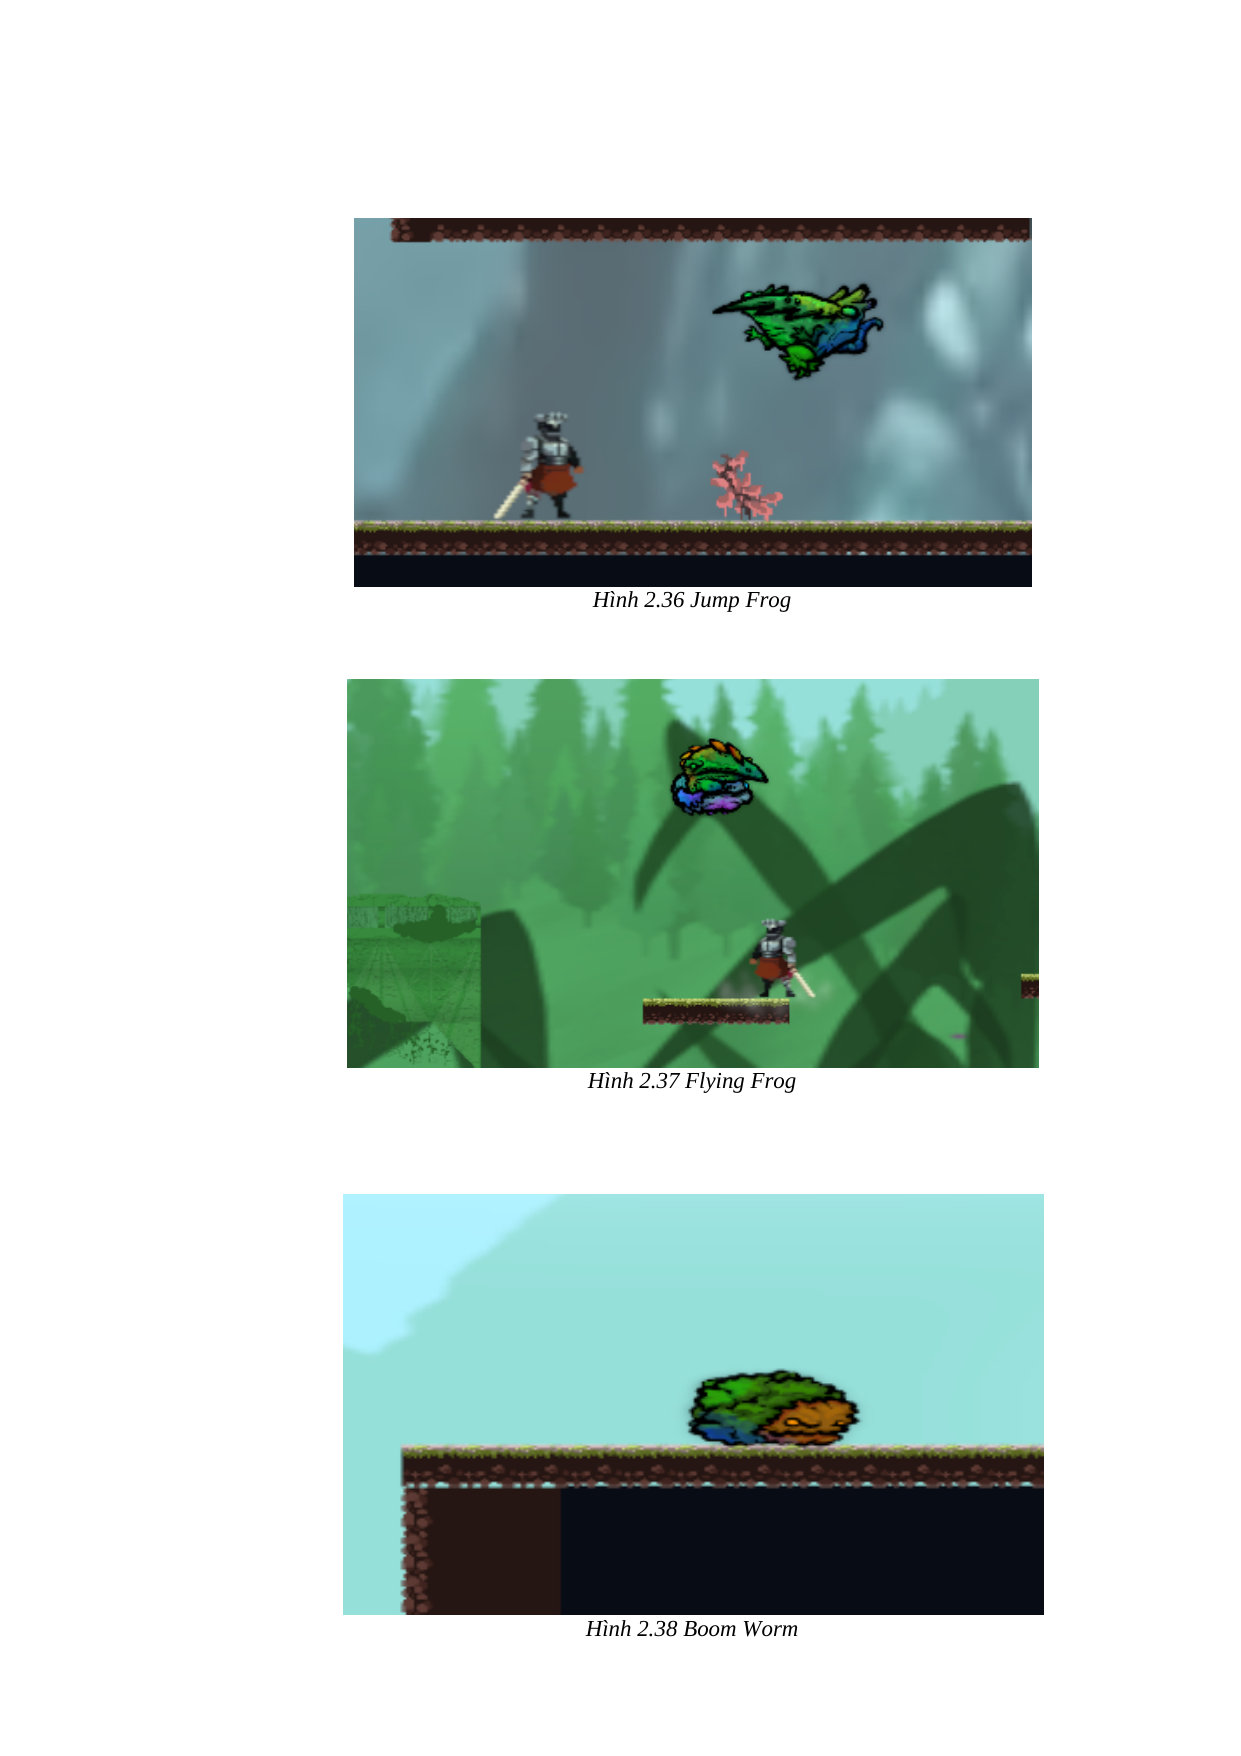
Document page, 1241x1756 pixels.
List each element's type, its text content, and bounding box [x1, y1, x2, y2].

picture [347, 679, 1039, 1068]
text Hình 2.37 Flying Frog [167, 1068, 1219, 1094]
text Hình 2.38 Boom Worm [167, 1615, 1219, 1641]
text Hình 2.36 Jump Frog [167, 587, 1219, 613]
picture [354, 218, 1032, 587]
picture [343, 1194, 1044, 1615]
